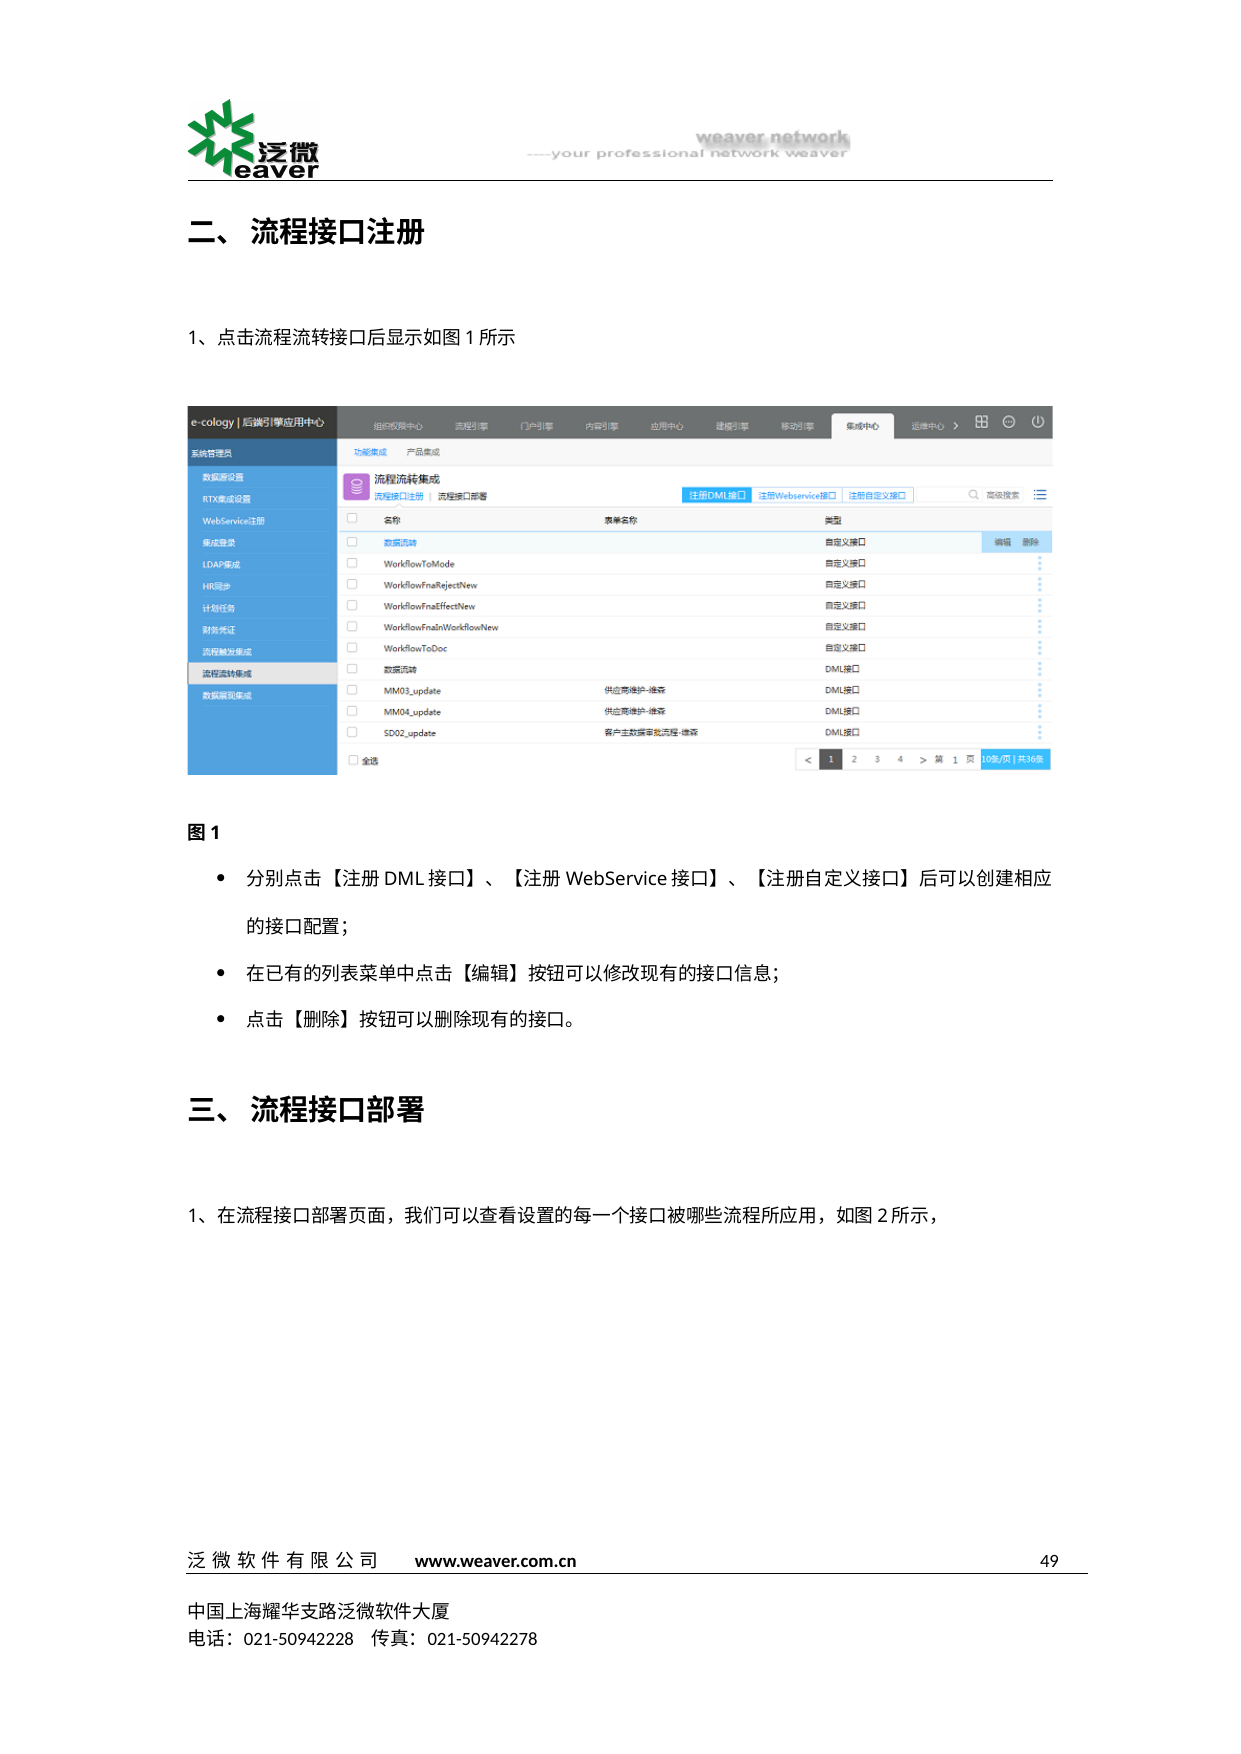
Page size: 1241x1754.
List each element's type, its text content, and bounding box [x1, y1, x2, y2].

picture [187, 99, 319, 178]
text 1、点击流程流转接口后显示如图1所示 [187, 320, 1053, 353]
text 1、在流程接口部署页面，我们可以查看设置的每一个接口被哪些流程所应用，如图2所示， [187, 1198, 1053, 1230]
picture [187, 406, 1053, 775]
list 点击【删除】按钮可以删除现有的接口。 [217, 1002, 1053, 1034]
picture [475, 88, 851, 178]
subtitle 流程接口部署 [187, 1075, 1053, 1140]
list 分别点击【注册DML接口】、【注册WebService接口】、【注册自定义接口】后可以创建相应的接口配置； [217, 861, 1053, 942]
text 图1 [187, 815, 1053, 847]
list 在已有的列表菜单中点击【编辑】按钮可以修改现有的接口信息； [217, 956, 1053, 988]
subtitle 流程接口注册 [187, 197, 1053, 262]
